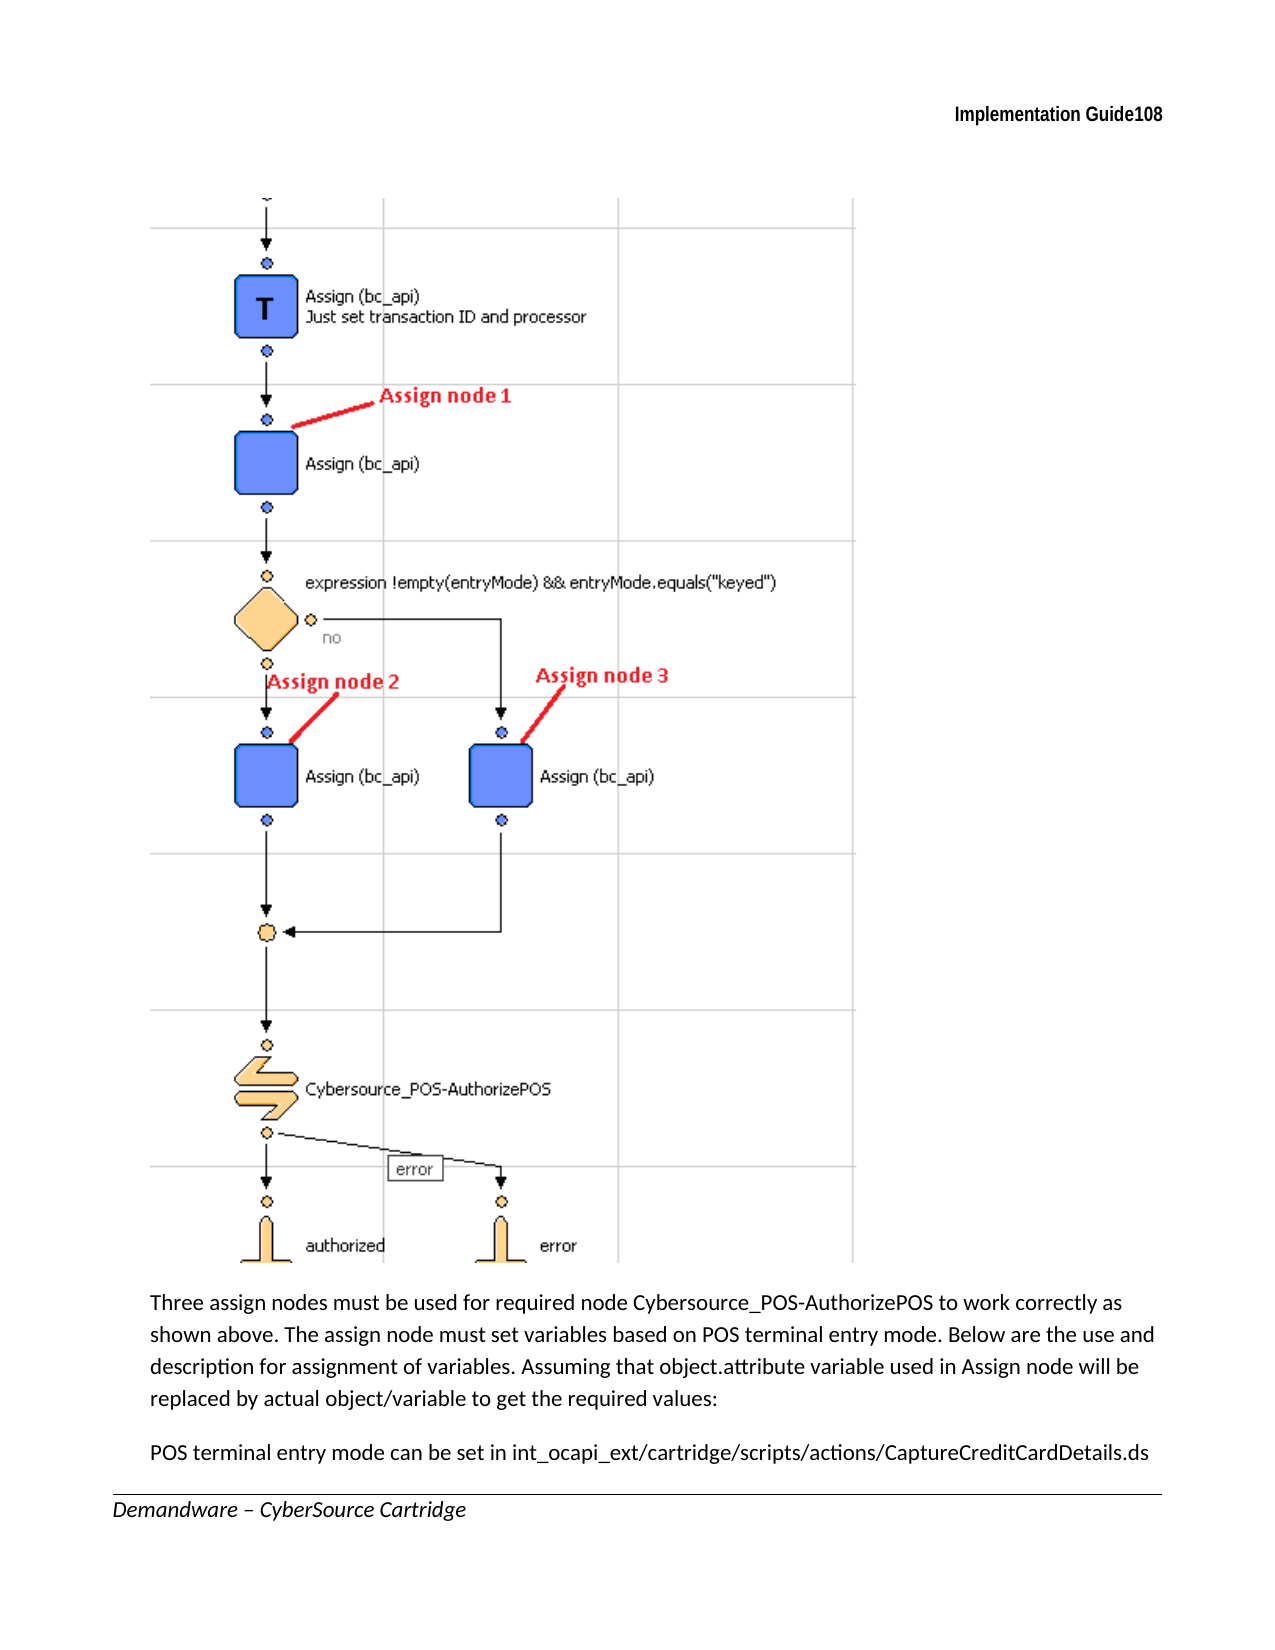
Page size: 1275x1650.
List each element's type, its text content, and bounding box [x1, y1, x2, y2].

picture [150, 198, 857, 1263]
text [150, 1438, 1162, 1466]
text Three assign nodes must be used for required node Cybersource_POS-AuthorizePOS to work correctly as shown above. The assign node must set variables based on POS terminal entry mode. Below are the use and description for assignment of variables. Assuming that object.attribute variable used in Assign node will be replaced by actual object/variable to get the required values: [150, 1288, 1162, 1413]
